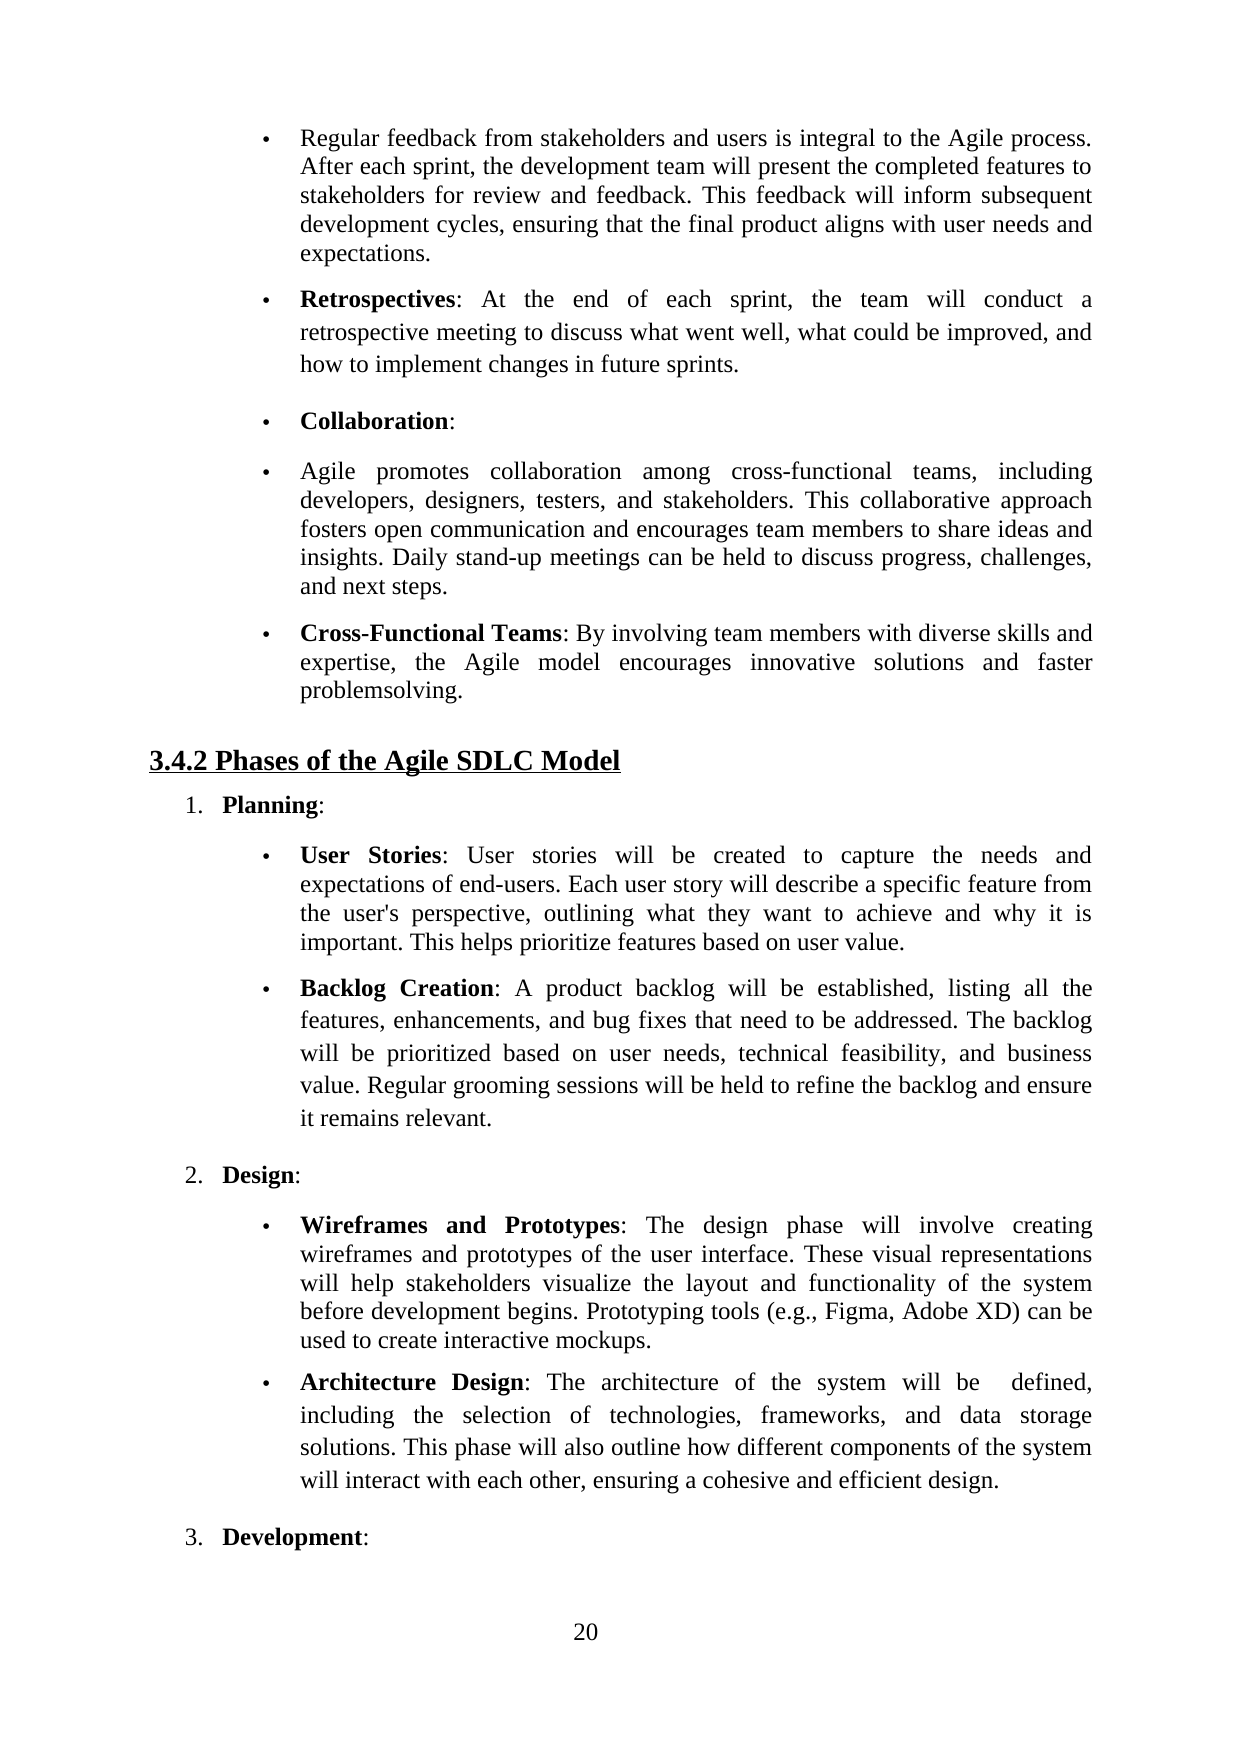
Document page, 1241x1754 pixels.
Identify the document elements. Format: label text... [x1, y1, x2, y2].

list Regular feedback from stakeholders and users is integral to the Agile process. After each sprint, the development team will present the completed features to stakeholders for review and feedback. This feedback will inform subsequent development cycles, ensuring that the final product aligns with user needs and expectations. [262, 123, 1093, 266]
list Wireframes and Prototypes: The design phase will involve creating wireframes and prototypes of the user interface. These visual representations will help stakeholders visualize the layout and functionality of the system before development begins. Prototyping tools (e.g., Figma, Adobe XD) can be used to create interactive mockups. [262, 1210, 1093, 1354]
list Planning: [184, 791, 1184, 819]
list Architecture Design: The architecture of the system will be defined, including the selection of technologies, frameworks, and data storage solutions. This phase will also outline how different components of the system will interact with each other, ensuring a cohesive and efficient design. [262, 1367, 1093, 1493]
subtitle 3.4.2 Phases of the Agile SDLC Model [149, 743, 1184, 776]
list Development: [184, 1522, 1184, 1551]
list User Stories: User stories will be created to capture the needs and expectations of end-users. Each user story will describe a specific feature from the user's perspective, outlining what they want to achieve and why it is important. This helps prioritize features based on user value. [262, 841, 1093, 956]
list Retrospectives: At the end of each sprint, the team will conduct a retrospective meeting to discuss what went well, what could be improved, and how to implement changes in future sprints. [262, 284, 1093, 378]
list Cross-Functional Teams: By involving team members with diverse skills and expertise, the Agile model encourages innovative solutions and faster problemsolving. [262, 618, 1093, 704]
list Backlog Creation: A product backlog will be established, listing all the features, enhancements, and bug fixes that need to be addressed. The backlog will be prioritized based on user needs, technical feasibility, and business value. Regular grooming sessions will be held to refine the backlog and ensure it remains relevant. [262, 973, 1093, 1132]
list Design: [184, 1160, 1184, 1189]
list Collaboration: [262, 406, 1093, 435]
list Agile promotes collaboration among cross-functional teams, including developers, designers, testers, and stakeholders. This collaborative approach fosters open communication and encourages team members to share ideas and insights. Daily stand-up meetings can be held to discuss progress, challenges, and next steps. [262, 456, 1093, 600]
